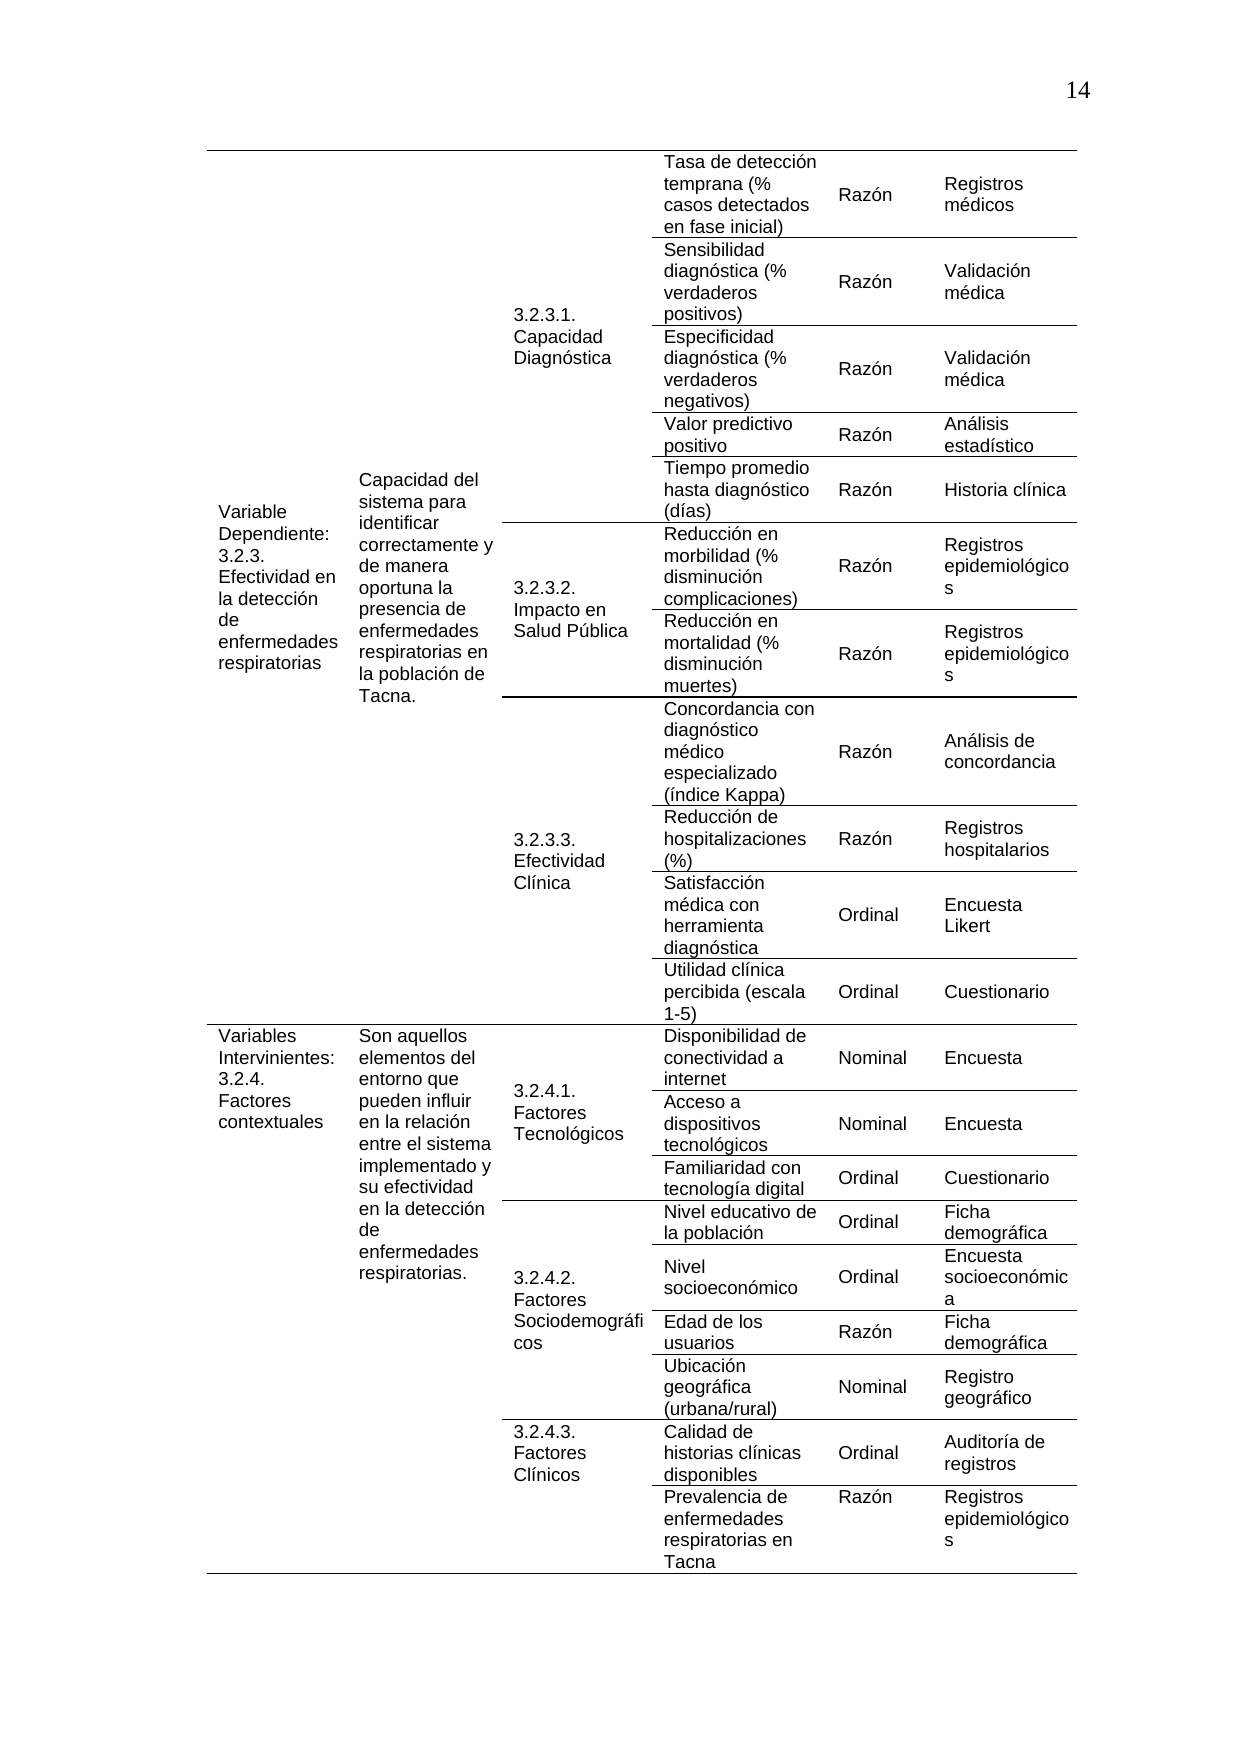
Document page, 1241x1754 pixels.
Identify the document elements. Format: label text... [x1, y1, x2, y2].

table_cell Ordinal [827, 1420, 933, 1485]
table_cell Análisis estadístico [933, 413, 1077, 456]
table_cell Calidad de historias clínicas disponibles [652, 1420, 827, 1485]
table_cell Razón [827, 326, 933, 412]
table_cell 3.2.4.3. Factores Clínicos [502, 1420, 652, 1572]
table_cell Razón [827, 523, 933, 609]
table_cell Validación médica [933, 238, 1077, 324]
table_cell 3.2.3.2. Impacto en Salud Pública [502, 523, 652, 696]
table_cell Encuesta [933, 1091, 1077, 1155]
table_cell Razón [827, 1311, 933, 1354]
table_cell Familiaridad con tecnología digital [652, 1156, 827, 1199]
table_cell Registros epidemiológicos [933, 1486, 1077, 1572]
table_cell Nivel socioeconómico [652, 1245, 827, 1309]
table_cell Valor predictivo positivo [652, 413, 827, 456]
table_cell Cuestionario [933, 1156, 1077, 1199]
table_cell Reducción de hospitalizaciones (%) [652, 806, 827, 871]
table_cell Ordinal [827, 959, 933, 1024]
table_cell Capacidad del sistema para identificar correctamente y de manera oportuna la presencia de enfermedades respiratorias en la población de Tacna. [348, 151, 502, 1024]
table_cell Nivel educativo de la población [652, 1201, 827, 1244]
table_cell Sensibilidad diagnóstica (% verdaderos positivos) [652, 238, 827, 324]
table_cell Razón [827, 806, 933, 871]
table_cell 3.2.3.3. Efectividad Clínica [502, 698, 652, 1024]
table_cell Utilidad clínica percibida (escala 1-5) [652, 959, 827, 1024]
table_cell Satisfacción médica con herramienta diagnóstica [652, 872, 827, 958]
table_cell Especificidad diagnóstica (% verdaderos negativos) [652, 326, 827, 412]
table_cell Razón [827, 151, 933, 237]
table_cell Variables Intervinientes: 3.2.4. Factores contextuales [207, 1025, 347, 1572]
table_cell 3.2.4.1. Factores Tecnológicos [502, 1025, 652, 1199]
table_cell Registros epidemiológicos [933, 610, 1077, 696]
table_cell Razón [827, 610, 933, 696]
table_cell Tasa de detección temprana (% casos detectados en fase inicial) [652, 151, 827, 237]
table_cell Análisis de concordancia [933, 698, 1077, 805]
table_cell Razón [827, 1486, 933, 1572]
table_cell Reducción en morbilidad (% disminución complicaciones) [652, 523, 827, 609]
table_cell Encuesta Likert [933, 872, 1077, 958]
table_cell Ordinal [827, 1201, 933, 1244]
table_cell 3.2.3.1. Capacidad Diagnóstica [502, 151, 652, 522]
table_cell Registros epidemiológicos [933, 523, 1077, 609]
table_cell Razón [827, 238, 933, 324]
table_cell Concordancia con diagnóstico médico especializado (índice Kappa) [652, 698, 827, 805]
table_cell Cuestionario [933, 959, 1077, 1024]
table_cell Prevalencia de enfermedades respiratorias en Tacna [652, 1486, 827, 1572]
table_cell Son aquellos elementos del entorno que pueden influir en la relación entre el sistema implementado y su efectividad en la detección de enfermedades respiratorias. [348, 1025, 502, 1572]
table_cell Variable Dependiente: 3.2.3. Efectividad en la detección de enfermedades respiratorias [207, 151, 347, 1024]
table_cell 3.2.4.2. Factores Sociodemográficos [502, 1201, 652, 1419]
table_cell Ficha demográfica [933, 1311, 1077, 1354]
table_cell Tiempo promedio hasta diagnóstico (días) [652, 457, 827, 522]
table_cell Registros médicos [933, 151, 1077, 237]
table_cell Nominal [827, 1355, 933, 1419]
table_cell Edad de los usuarios [652, 1311, 827, 1354]
table_cell Encuesta [933, 1025, 1077, 1090]
table_cell Encuesta socioeconómica [933, 1245, 1077, 1309]
table_cell Ordinal [827, 872, 933, 958]
table_cell Ubicación geográfica (urbana/rural) [652, 1355, 827, 1419]
table_cell Registros hospitalarios [933, 806, 1077, 871]
table_cell Historia clínica [933, 457, 1077, 522]
table_cell Nominal [827, 1025, 933, 1090]
table_cell Disponibilidad de conectividad a internet [652, 1025, 827, 1090]
table_cell Reducción en mortalidad (% disminución muertes) [652, 610, 827, 696]
table_cell Auditoría de registros [933, 1420, 1077, 1485]
table_cell Registro geográfico [933, 1355, 1077, 1419]
table_cell Razón [827, 698, 933, 805]
table_cell Acceso a dispositivos tecnológicos [652, 1091, 827, 1155]
table_cell Ficha demográfica [933, 1201, 1077, 1244]
table_cell Razón [827, 413, 933, 456]
table_cell Ordinal [827, 1156, 933, 1199]
table_cell Ordinal [827, 1245, 933, 1309]
table_cell Razón [827, 457, 933, 522]
table_cell Validación médica [933, 326, 1077, 412]
table_cell Nominal [827, 1091, 933, 1155]
